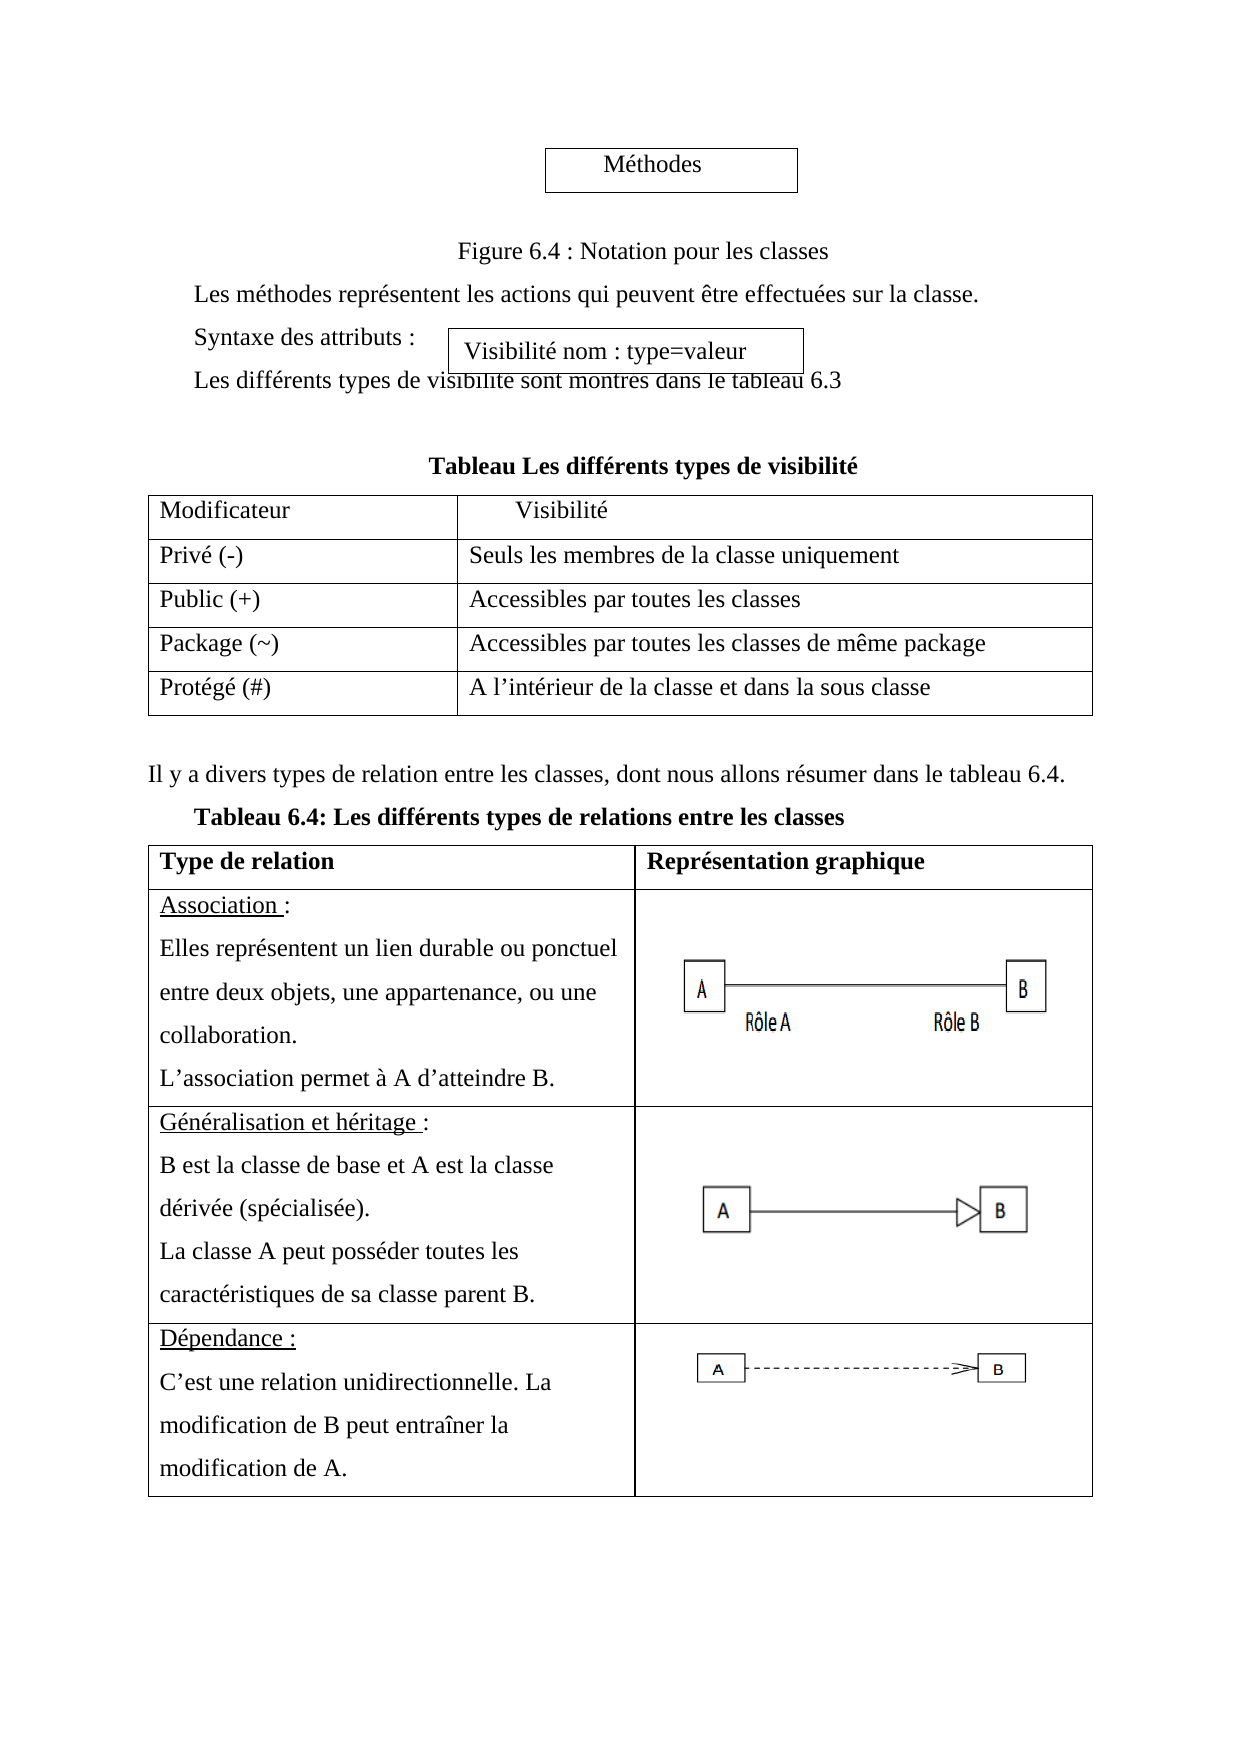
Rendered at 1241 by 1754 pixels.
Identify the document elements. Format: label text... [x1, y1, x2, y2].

table_cell A l’intérieur de la classe et dans la sous classe [458, 672, 1092, 715]
table_cell Public (+) [149, 584, 457, 627]
table_cell Accessibles par toutes les classes [458, 584, 1092, 627]
table_header Type de relation [149, 846, 634, 889]
text Il y a divers types de relation entre les classes, dont nous allons résumer dans le tableau 6.4. [148, 759, 1093, 788]
table_cell Méthodes [546, 149, 797, 192]
table_cell Package (~) [149, 628, 457, 671]
text Syntaxe des attributs : [148, 322, 1093, 351]
picture [660, 1333, 1056, 1400]
table_cell Seuls les membres de la classe uniquement [458, 540, 1092, 583]
table_cell [636, 1107, 1092, 1322]
table_header Modificateur [149, 496, 457, 539]
table_cell [636, 1324, 1092, 1496]
table_cell [636, 890, 1092, 1106]
text Figure 6.4 : Notation pour les classes [148, 236, 1093, 264]
table_cell Privé (-) [149, 540, 457, 583]
text Les méthodes représentent les actions qui peuvent être effectuées sur la classe. [148, 279, 1093, 308]
text Tableau 6.4: Les différents types de relations entre les classes [148, 802, 1093, 831]
table_cell Protégé (#) [149, 672, 457, 715]
table_cell Généralisation et héritage : B est la classe de base et A est la classe dérivée (spécialisée). La classe A peut posséder toutes les caractéristiques de sa classe parent B. [149, 1107, 634, 1322]
table_header Visibilité [458, 496, 1092, 539]
table_cell Accessibles par toutes les classes de même package [458, 628, 1092, 671]
text Tableau Les différents types de visibilité [148, 451, 1093, 480]
picture [676, 926, 1058, 1052]
table_cell Dépendance : C’est une relation unidirectionnelle. La modification de B peut entraîner la modification de A. [149, 1324, 634, 1496]
table_header Représentation graphique [636, 846, 1092, 889]
text Les différents types de visibilité sont montrés dans le tableau 6.3 [148, 365, 1093, 394]
picture [675, 1165, 1065, 1265]
table_cell Association : Elles représentent un lien durable ou ponctuel entre deux objets, une appartenance, ou une collaboration. L’association permet à A d’atteindre B. [149, 890, 634, 1106]
